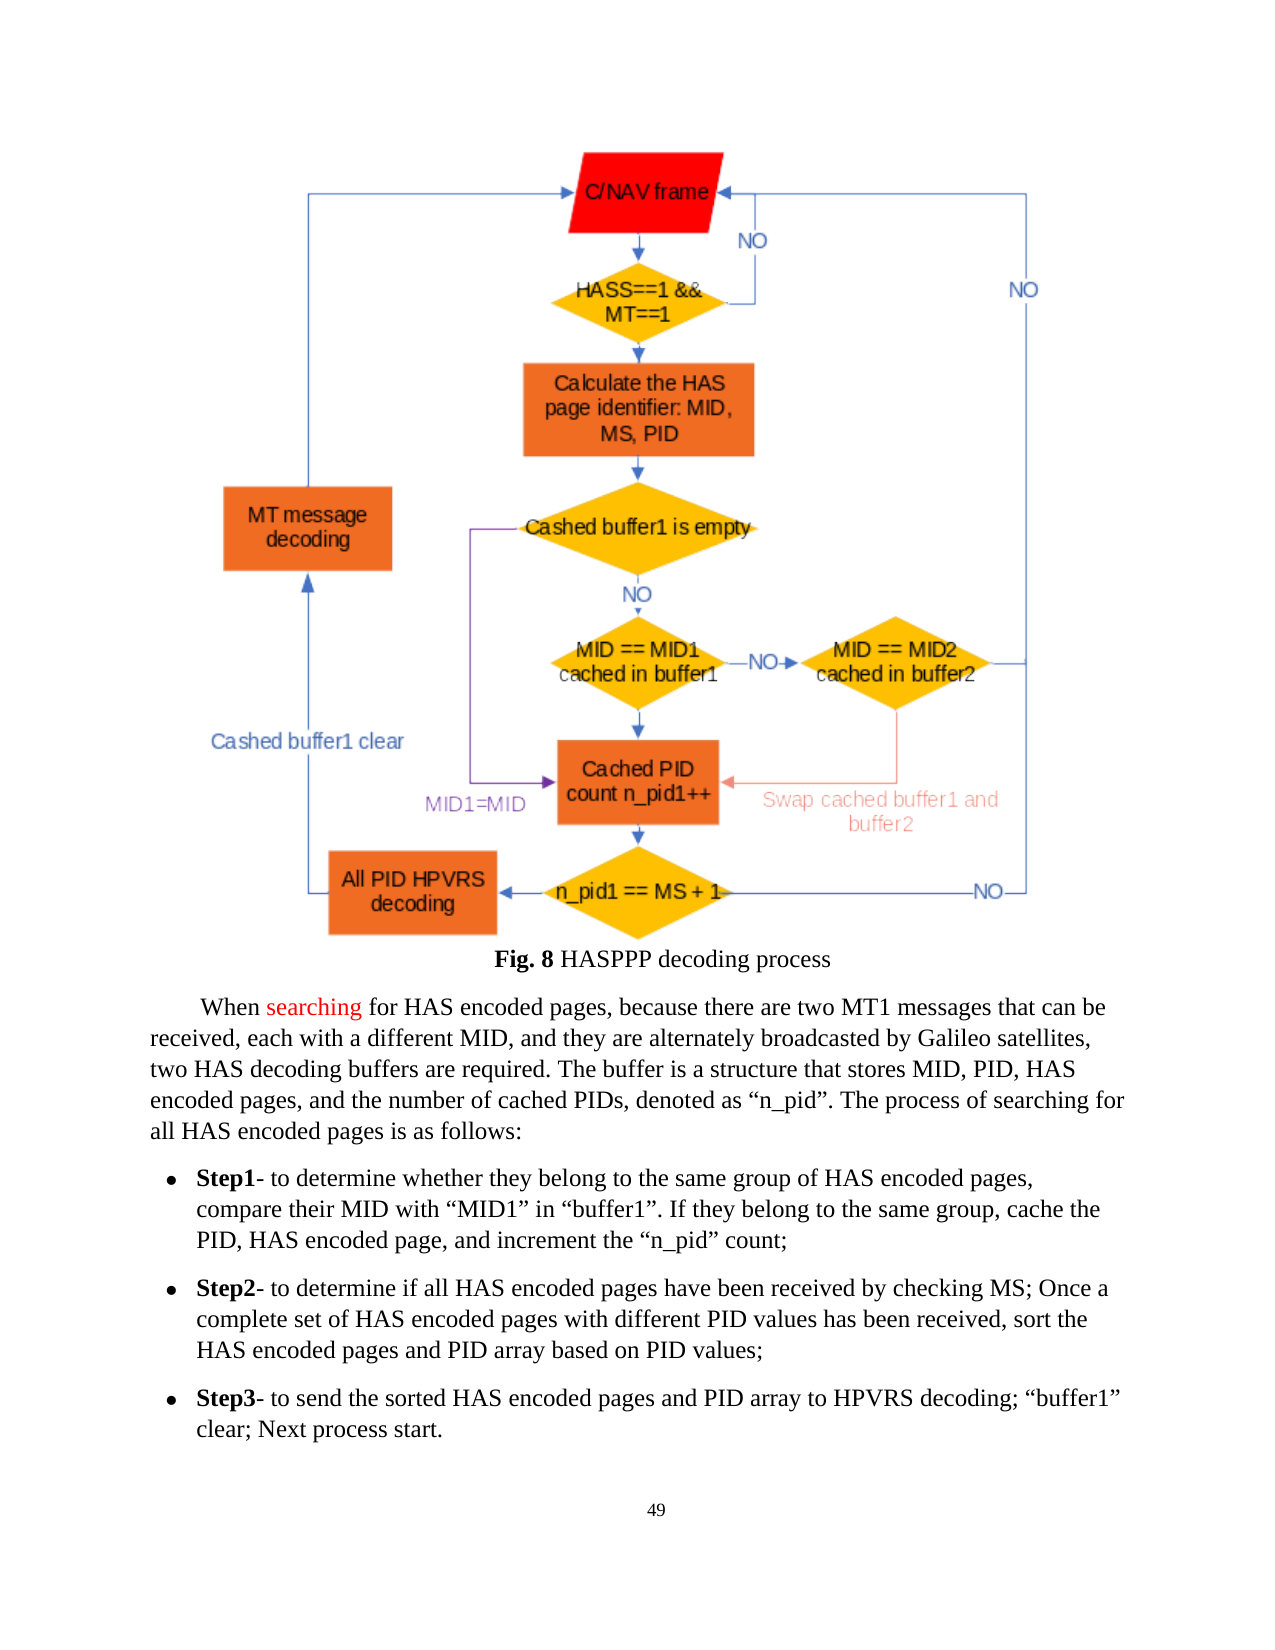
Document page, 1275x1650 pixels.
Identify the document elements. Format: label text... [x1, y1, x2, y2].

list Step2- to determine if all HAS encoded pages have been received by checking MS; Once a complete set of HAS encoded pages with different PID values has been received, sort the HAS encoded pages and PID array based on PID values; [165, 1273, 1125, 1364]
list Step3- to send the sorted HAS encoded pages and PID array to HPVRS decoding; “buffer1” clear; Next process start. [165, 1383, 1125, 1443]
text When searching for HAS encoded pages, because there are two MT1 messages that can be received, each with a different MID, and they are alternately broadcasted by Galileo satellites, two HAS decoding buffers are required. The buffer is a structure that stores MID, PID, HAS encoded pages, and the number of cached PIDs, denoted as “n_pid”. The process of searching for all HAS encoded pages is as follows: [150, 992, 1125, 1144]
text Fig. 8 HASPPP decoding process [150, 944, 1125, 973]
list Step1- to determine whether they belong to the same group of HAS encoded pages, compare their MID with “MID1” in “buffer1”. If they belong to the same group, cache the PID, HAS encoded page, and increment the “n_pid” count; [165, 1163, 1125, 1254]
